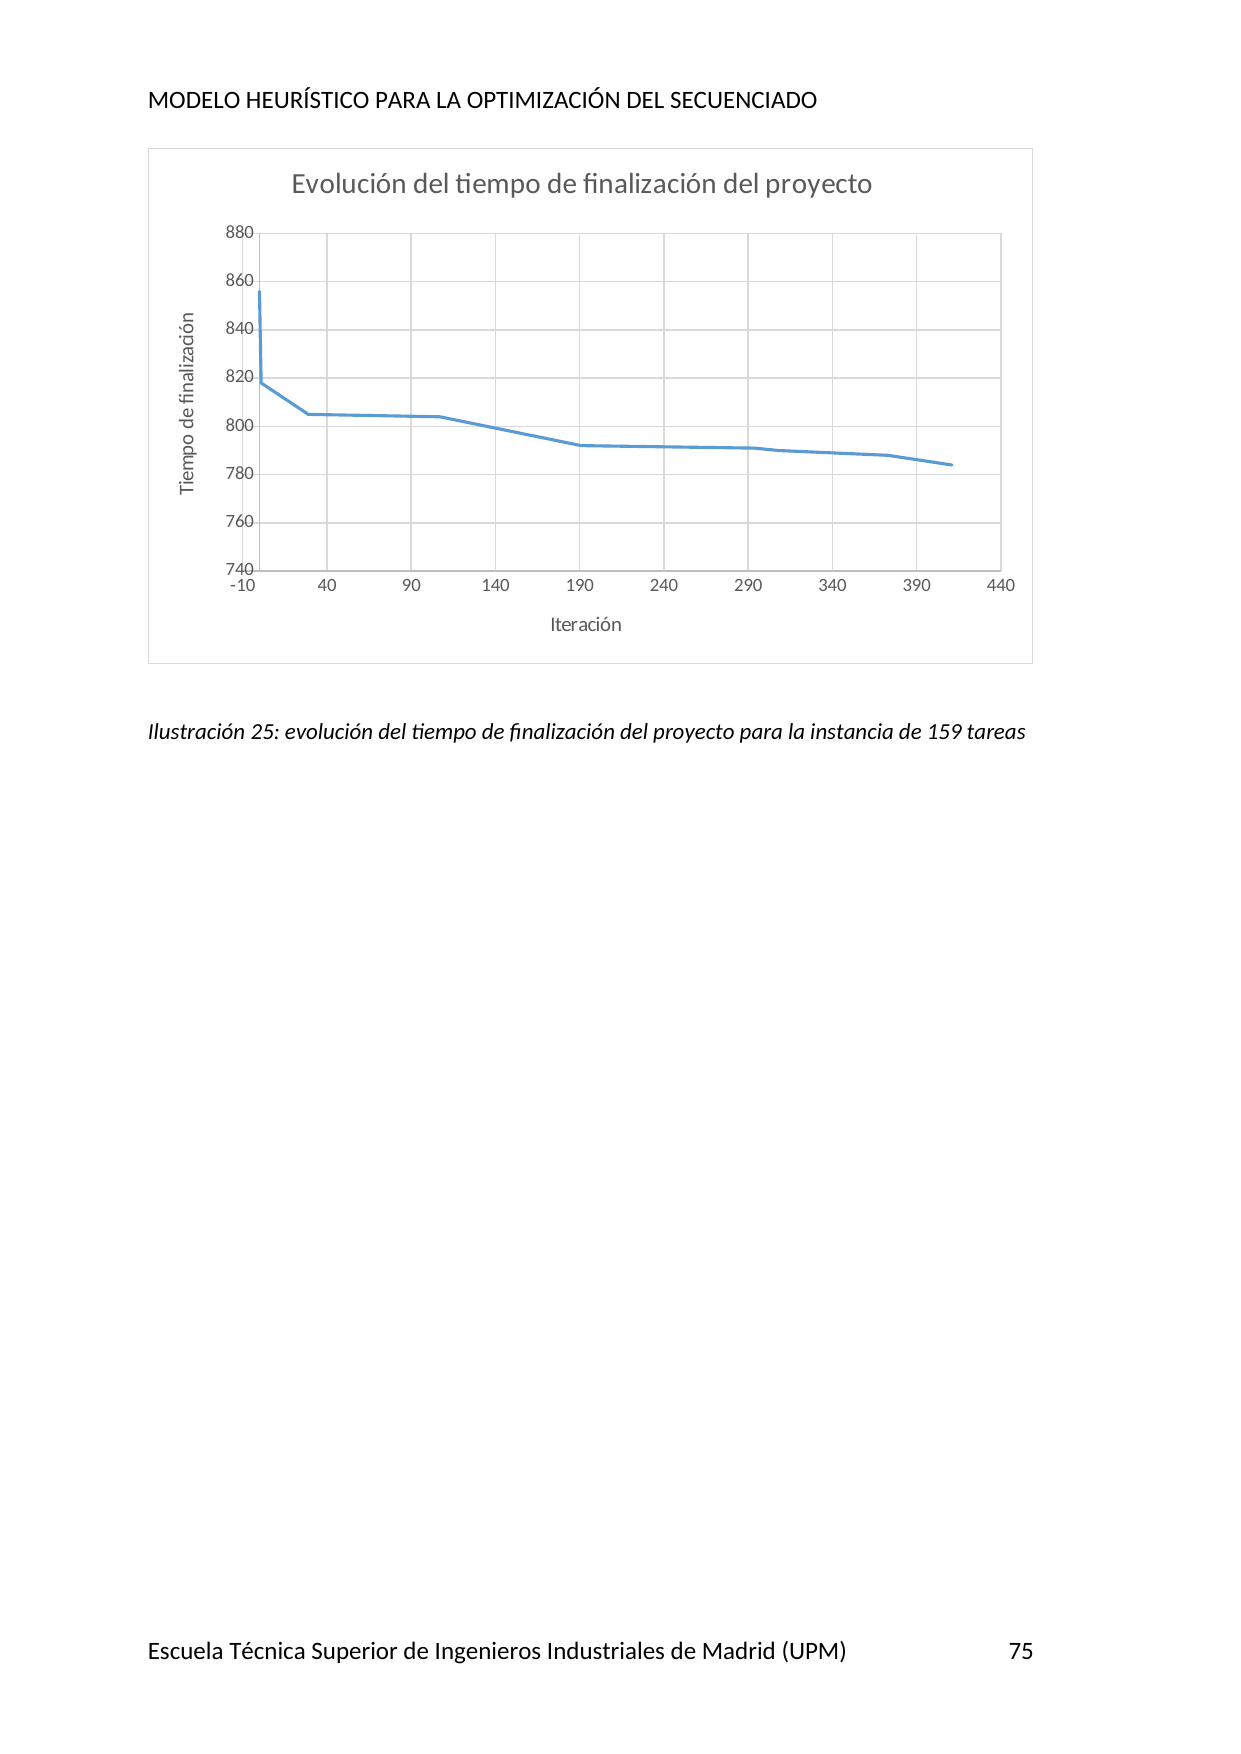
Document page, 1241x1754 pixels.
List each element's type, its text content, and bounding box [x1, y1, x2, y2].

text Ilustración 25: evolución del tiempo de finalización del proyecto para la instancia de 159 tareas [148, 717, 1092, 745]
